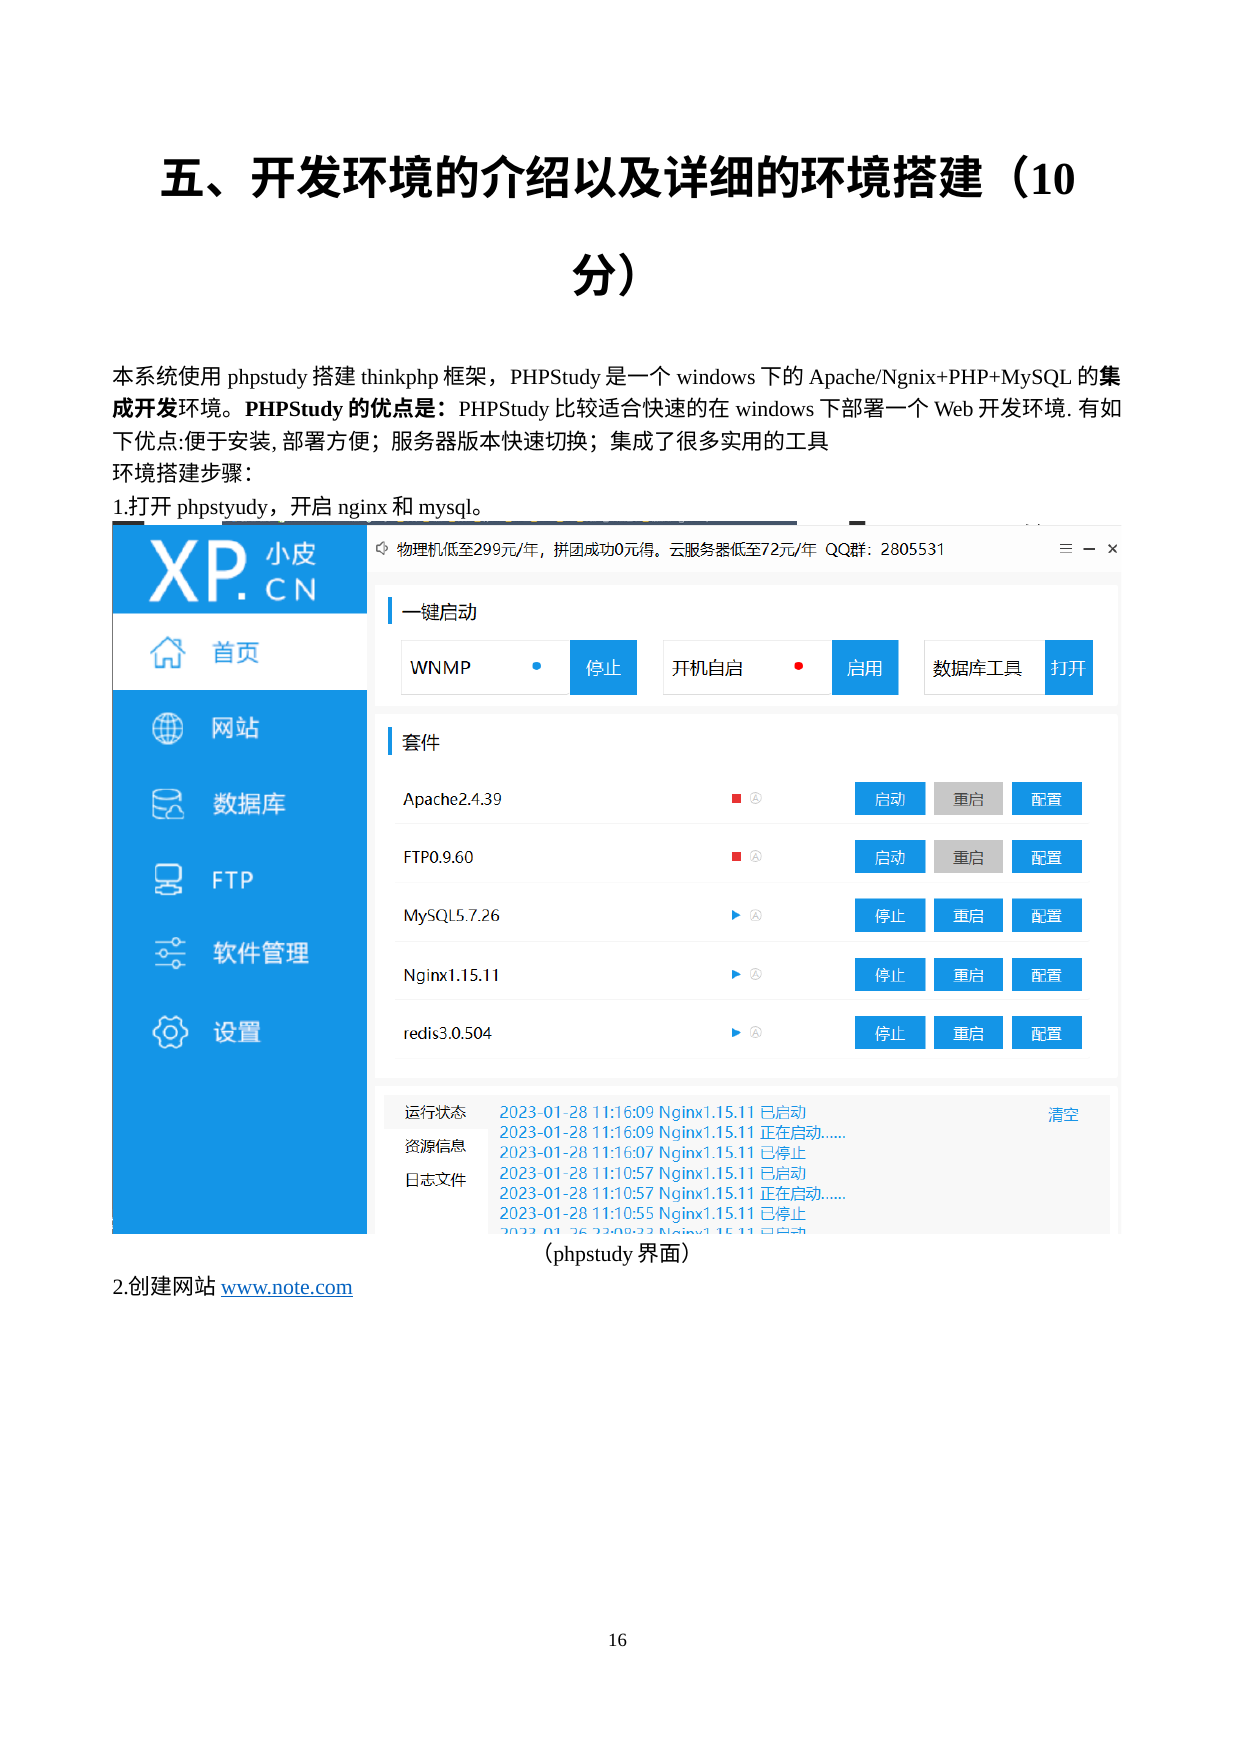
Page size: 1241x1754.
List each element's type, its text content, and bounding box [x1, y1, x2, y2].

text 2.创建网站www.note.com [112, 1268, 1122, 1301]
text 本系统使用phpstudy搭建thinkphp框架，PHPStudy是一个windows下的Apache/Ngnix+PHP+MySQL的集成开发环境。PHPStudy的优点是：PHPStudy比较适合快速的在windows下部署一个Web开发环境. 有如下优点:便于安装, 部署方便；服务器版本快速切换；集成了很多实用的工具 [112, 358, 1122, 456]
picture [112, 521, 1122, 1234]
text 环境搭建步骤： [112, 456, 1122, 488]
text 1.打开phpstyudy，开启nginx和mysql。 [112, 488, 1122, 521]
text （phpstudy界面） [112, 1236, 1122, 1268]
subtitle 五、开发环境的介绍以及详细的环境搭建（10分） [112, 126, 1122, 321]
